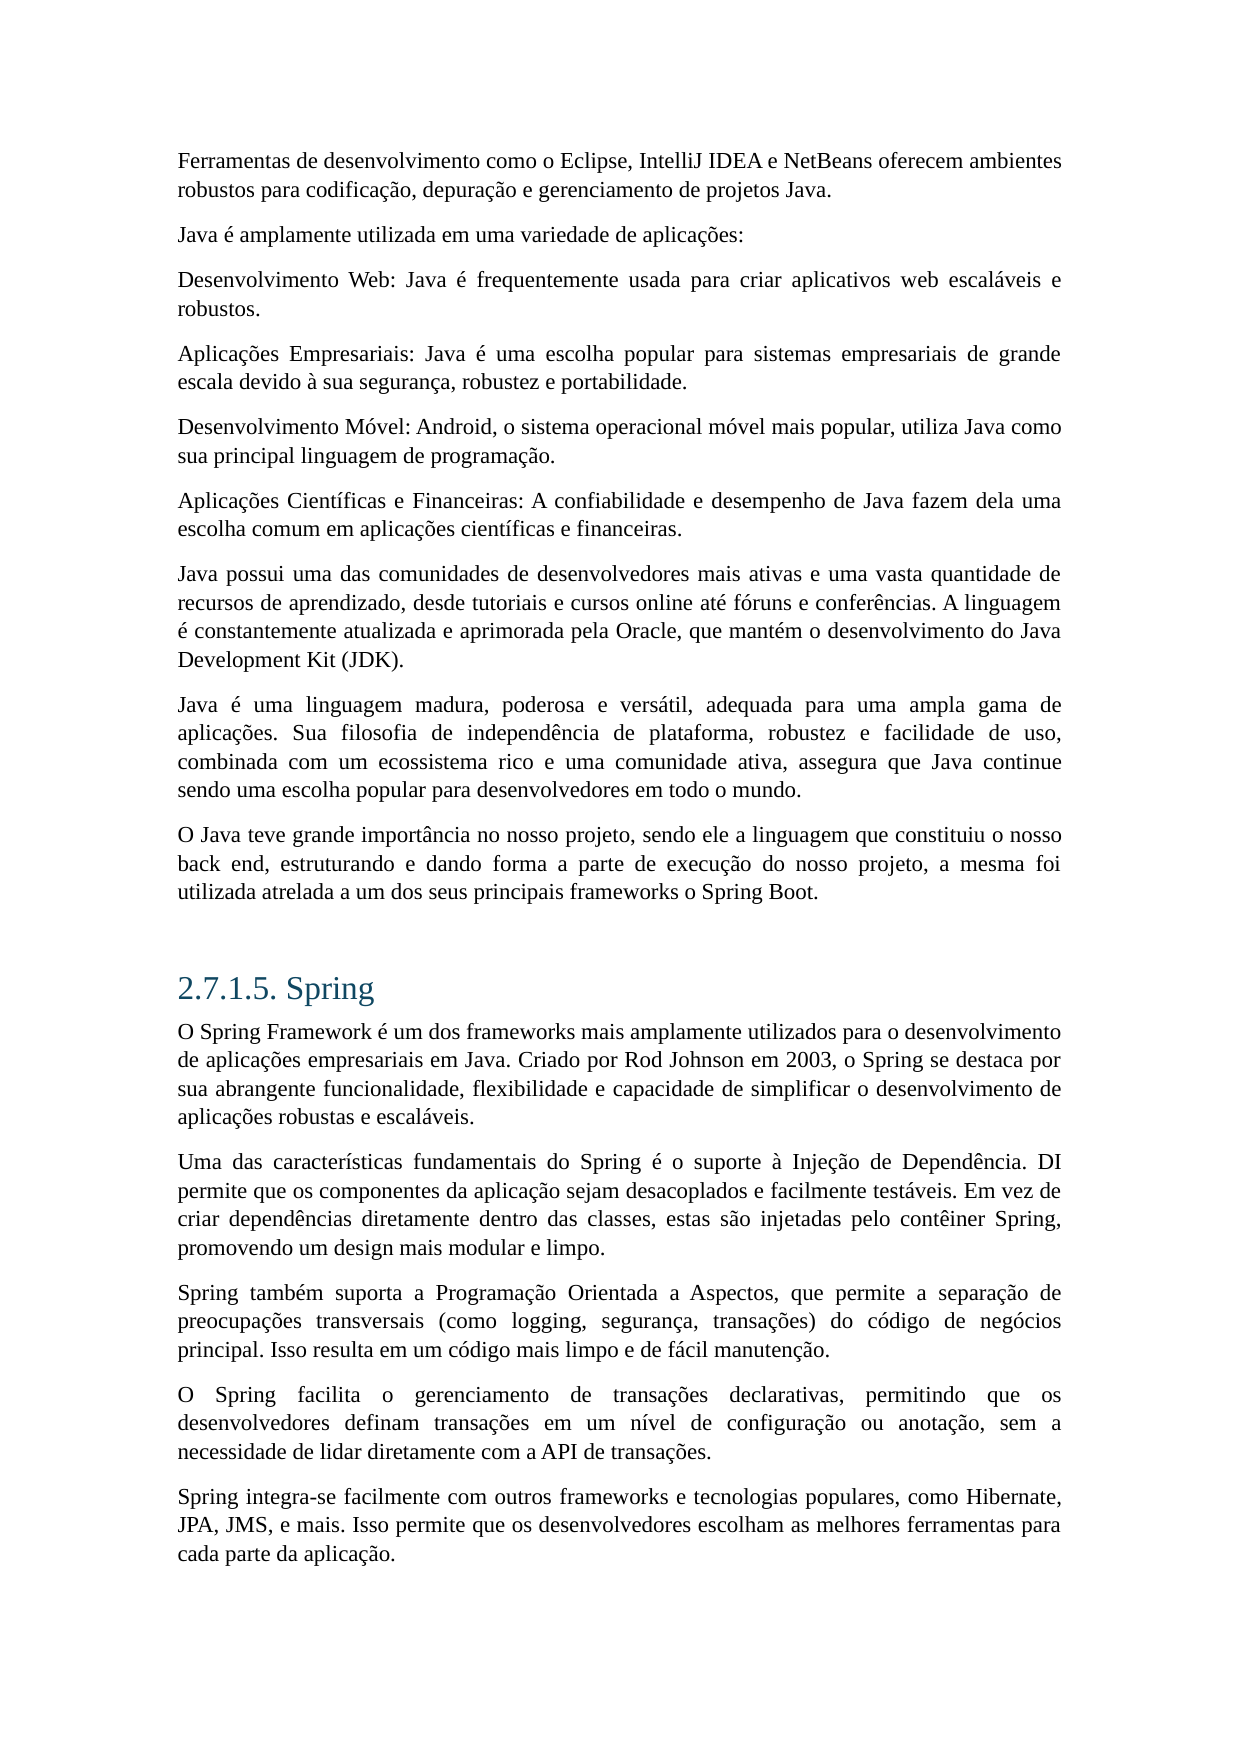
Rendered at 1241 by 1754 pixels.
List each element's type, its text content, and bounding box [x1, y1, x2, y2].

text O Spring Framework é um dos frameworks mais amplamente utilizados para o desenvolvimento de aplicações empresariais em Java. Criado por Rod Johnson em 2003, o Spring se destaca por sua abrangente funcionalidade, flexibilidade e capacidade de simplificar o desenvolvimento de aplicações robustas e escaláveis. [177, 1018, 1063, 1130]
text Desenvolvimento Web: Java é frequentemente usada para criar aplicativos web escaláveis e robustos. [177, 266, 1063, 321]
text Aplicações Científicas e Financeiras: A confiabilidade e desempenho de Java fazem dela uma escolha comum em aplicações científicas e financeiras. [177, 487, 1063, 542]
subtitle 2.7.1.5. Spring [177, 968, 1063, 1007]
text Aplicações Empresariais: Java é uma escolha popular para sistemas empresariais de grande escala devido à sua segurança, robustez e portabilidade. [177, 340, 1063, 394]
text O Java teve grande importância no nosso projeto, sendo ele a linguagem que constituiu o nosso back end, estruturando e dando forma a parte de execução do nosso projeto, a mesma foi utilizada atrelada a um dos seus principais frameworks o Spring Boot. [177, 821, 1063, 904]
text Ferramentas de desenvolvimento como o Eclipse, IntelliJ IDEA e NetBeans oferecem ambientes robustos para codificação, depuração e gerenciamento de projetos Java. [177, 148, 1063, 202]
text Spring integra-se facilmente com outros frameworks e tecnologias populares, como Hibernate, JPA, JMS, e mais. Isso permite que os desenvolvedores escolham as melhores ferramentas para cada parte da aplicação. [177, 1483, 1063, 1566]
text O Spring facilita o gerenciamento de transações declarativas, permitindo que os desenvolvedores definam transações em um nível de configuração ou anotação, sem a necessidade de lidar diretamente com a API de transações. [177, 1381, 1063, 1464]
text Java possui uma das comunidades de desenvolvedores mais ativas e uma vasta quantidade de recursos de aprendizado, desde tutoriais e cursos online até fóruns e conferências. A linguagem é constantemente atualizada e aprimorada pela Oracle, que mantém o desenvolvimento do Java Development Kit (JDK). [177, 560, 1063, 672]
text Java é uma linguagem madura, poderosa e versátil, adequada para uma ampla gama de aplicações. Sua filosofia de independência de plataforma, robustez e facilidade de uso, combinada com um ecossistema rico e uma comunidade ativa, assegura que Java continue sendo uma escolha popular para desenvolvedores em todo o mundo. [177, 691, 1063, 802]
text Uma das características fundamentais do Spring é o suporte à Injeção de Dependência. DI permite que os componentes da aplicação sejam desacoplados e facilmente testáveis. Em vez de criar dependências diretamente dentro das classes, estas são injetadas pelo contêiner Spring, promovendo um design mais modular e limpo. [177, 1148, 1063, 1260]
text Java é amplamente utilizada em uma variedade de aplicações: [177, 221, 1063, 247]
text Desenvolvimento Móvel: Android, o sistema operacional móvel mais popular, utiliza Java como sua principal linguagem de programação. [177, 413, 1063, 468]
text Spring também suporta a Programação Orientada a Aspectos, que permite a separação de preocupações transversais (como logging, segurança, transações) do código de negócios principal. Isso resulta em um código mais limpo e de fácil manutenção. [177, 1279, 1063, 1362]
